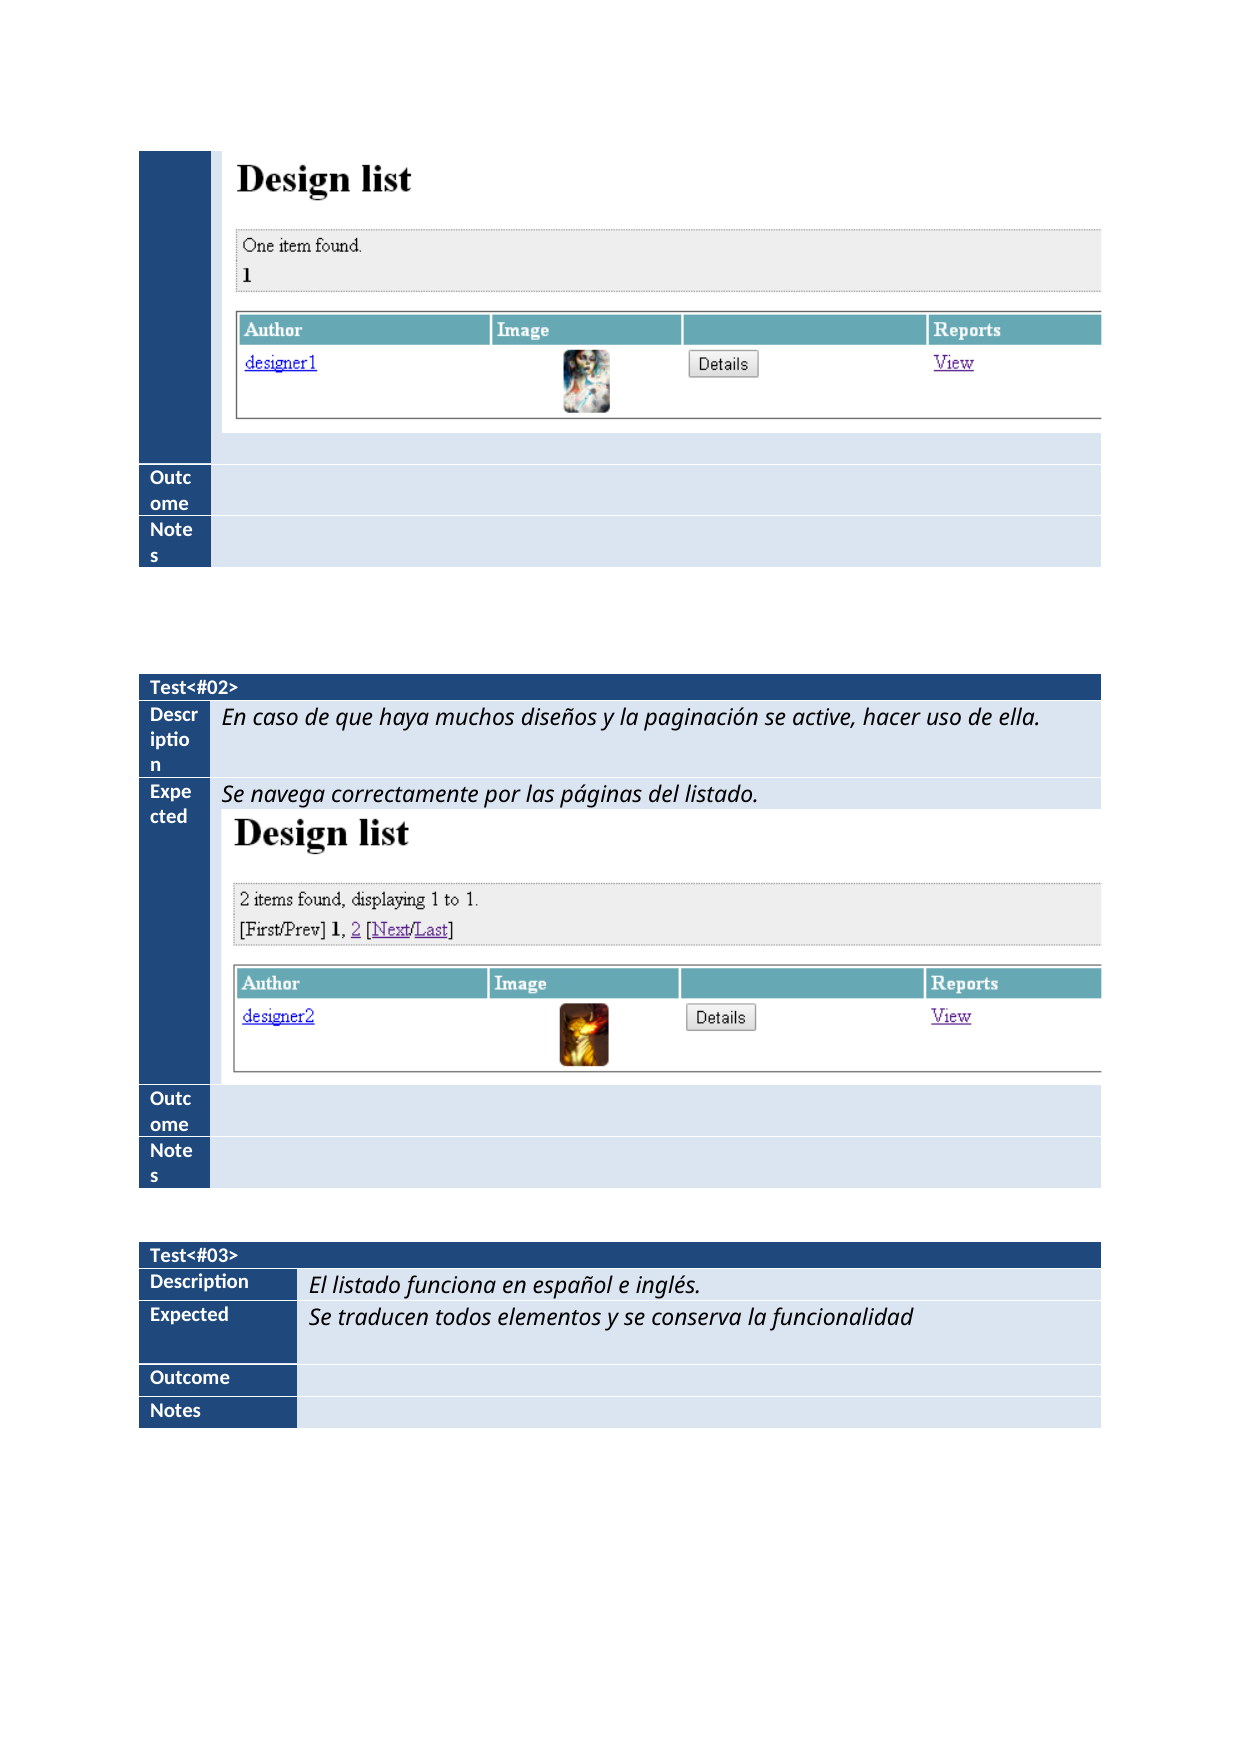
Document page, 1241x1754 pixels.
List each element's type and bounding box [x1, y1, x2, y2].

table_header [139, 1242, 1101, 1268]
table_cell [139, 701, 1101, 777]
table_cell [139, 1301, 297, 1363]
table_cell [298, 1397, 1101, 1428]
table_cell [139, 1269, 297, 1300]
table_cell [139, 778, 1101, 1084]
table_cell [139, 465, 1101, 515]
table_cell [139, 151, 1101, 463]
picture [221, 151, 1102, 433]
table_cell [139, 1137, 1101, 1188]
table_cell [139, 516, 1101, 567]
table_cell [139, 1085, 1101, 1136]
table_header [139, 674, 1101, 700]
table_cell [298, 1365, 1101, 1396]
picture [221, 809, 1102, 1085]
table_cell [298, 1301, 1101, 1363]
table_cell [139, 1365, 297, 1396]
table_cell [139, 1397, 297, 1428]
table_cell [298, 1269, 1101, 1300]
